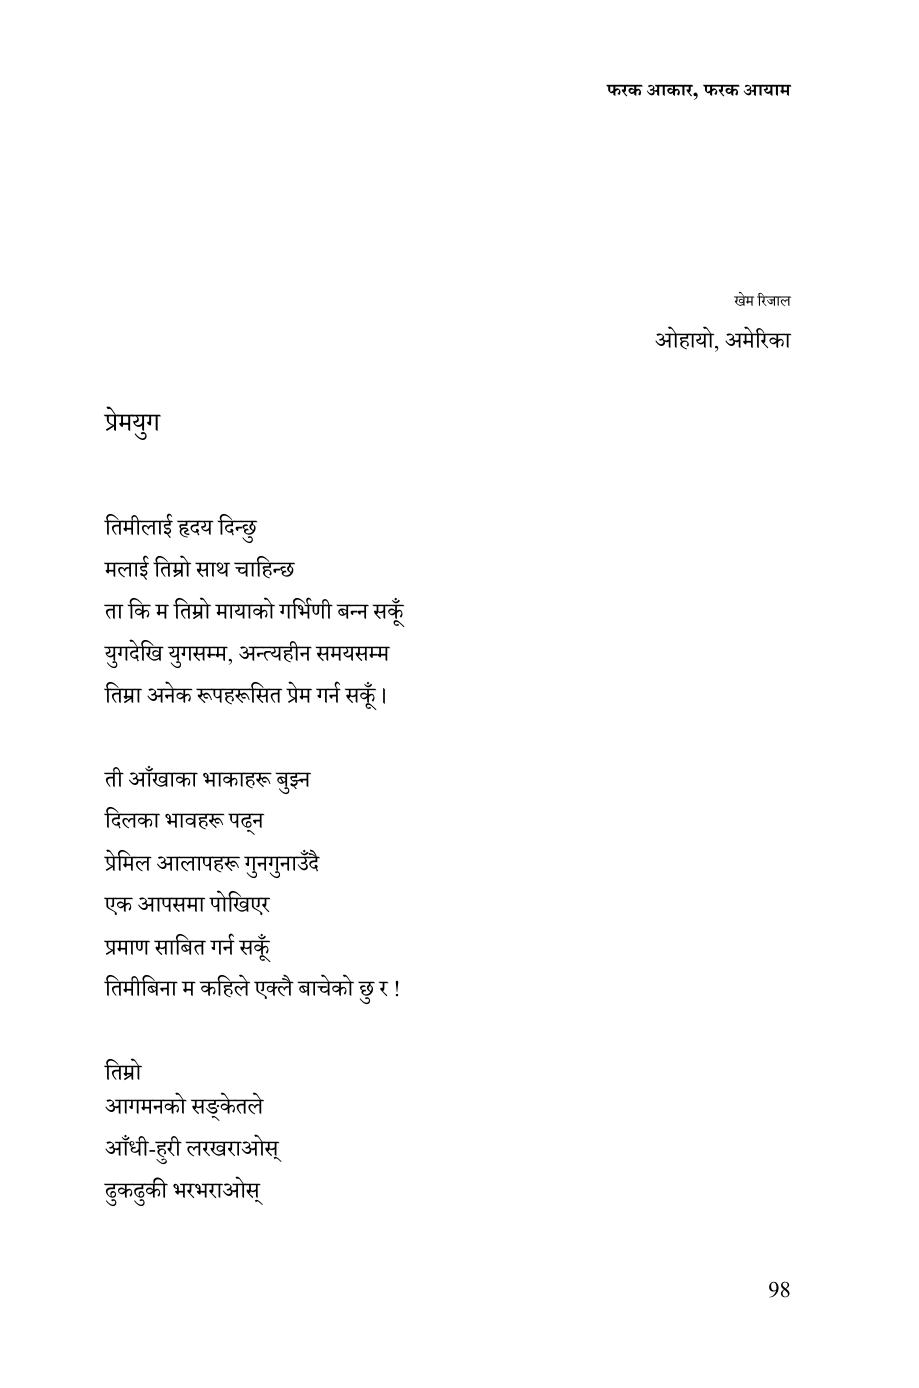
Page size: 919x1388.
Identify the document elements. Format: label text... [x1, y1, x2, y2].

text तिम्रो आगमनको सङ्केतले [105, 1059, 791, 1127]
text प्रेमिल आलापहरू गुनगुनाउँदै [105, 849, 791, 883]
text आँधी-हुरी लरखराओस् [105, 1135, 791, 1169]
text तिम्रा अनेक रूपहरूसित प्रेम गर्न सकूँ । [105, 682, 791, 715]
text ओहायो, अमेरिका [105, 327, 791, 360]
text एक आपसमा पोखिएर [105, 891, 791, 925]
text प्रमाण साबित गर्न सकूँ [105, 933, 791, 967]
text ता कि म तिम्रो मायाको गर्भिणी बन्न सकूँ [105, 598, 791, 631]
text मलाई तिम्रो साथ चाहिन्छ [105, 556, 791, 589]
text युगदेखि युगसम्म, अन्त्यहीन समयसम्म [105, 639, 791, 673]
text ती आँखाका भाकाहरू बुझ्न [105, 766, 791, 799]
subtitle प्रेमयुग [105, 407, 791, 445]
text तिमीलाई हृदय दिन्छु [105, 514, 791, 547]
text ढुकढुकी भरभराओस् [105, 1177, 791, 1211]
title खेम रिजाल [105, 276, 791, 314]
text तिमीबिना म कहिले एक्लै बाचेको छु र ! [105, 975, 791, 1009]
text दिलका भावहरू पढ्न [105, 807, 791, 841]
